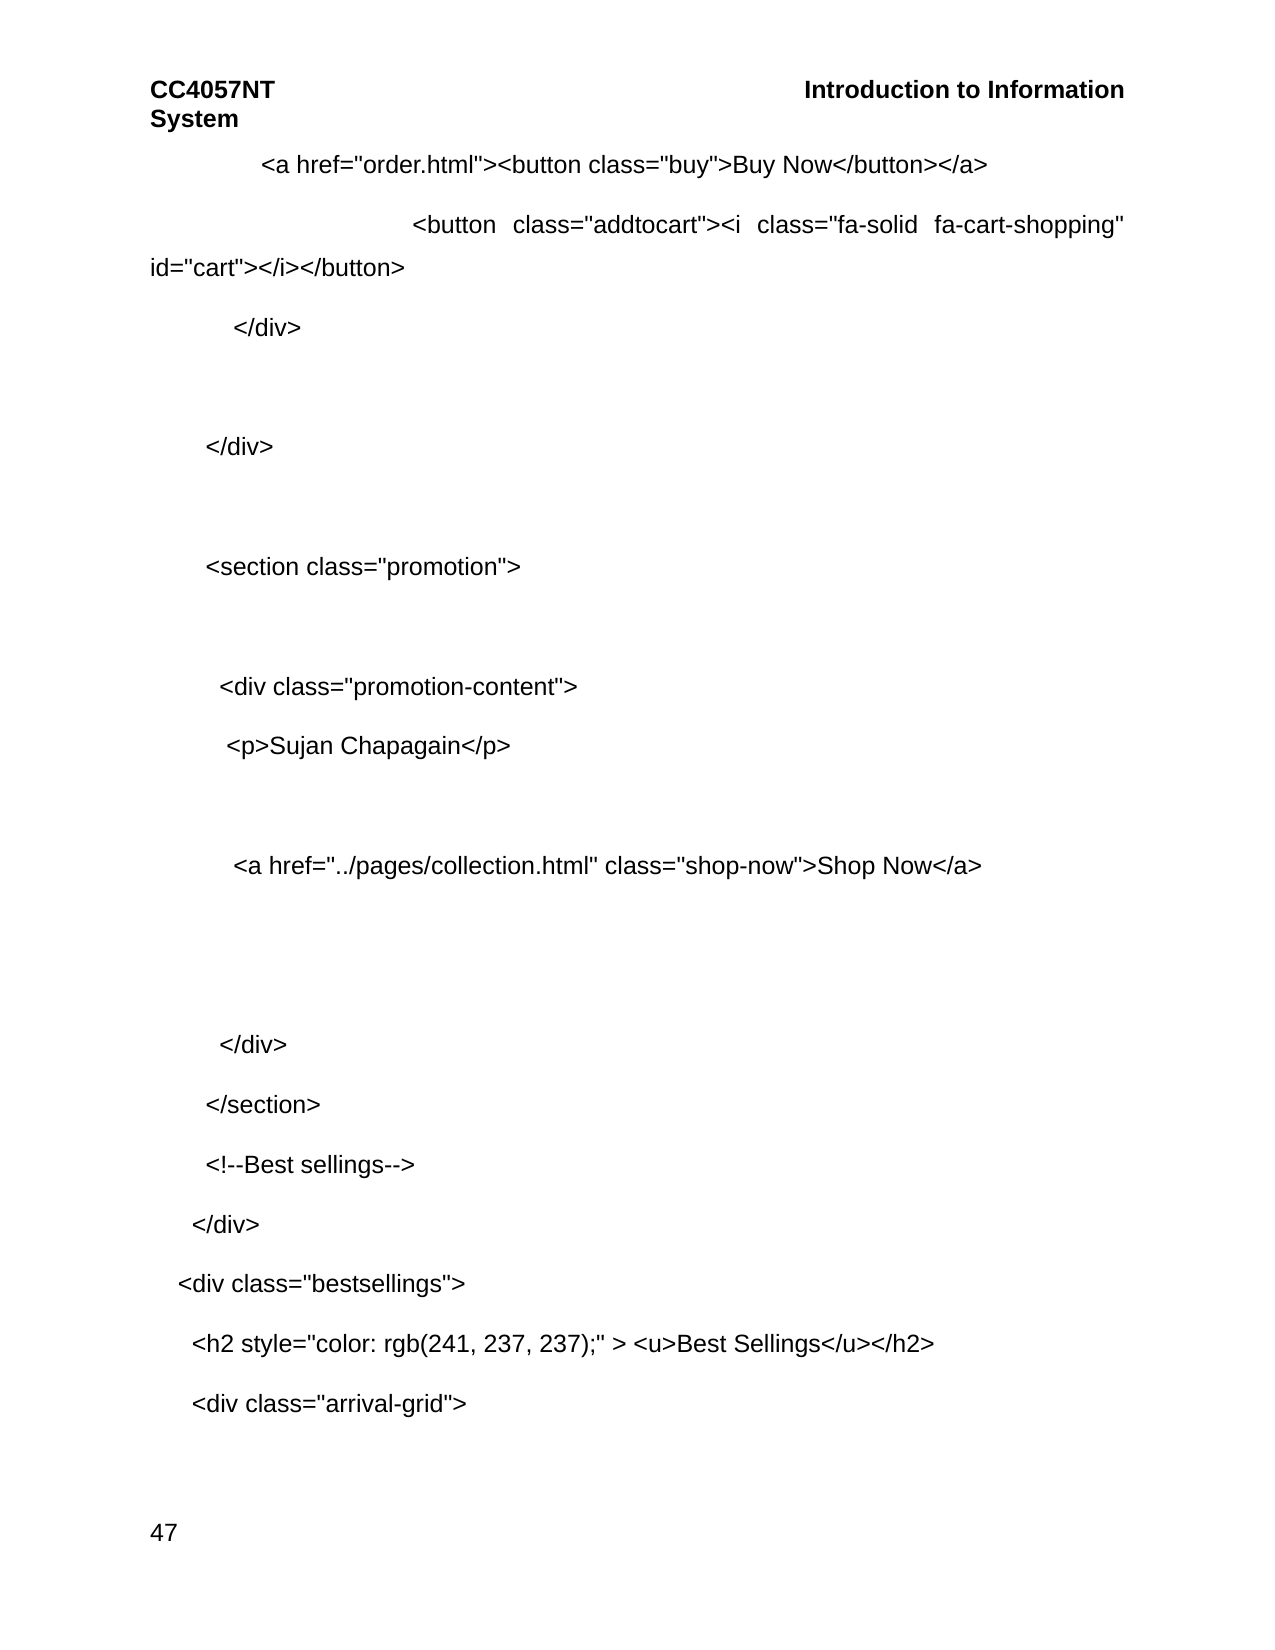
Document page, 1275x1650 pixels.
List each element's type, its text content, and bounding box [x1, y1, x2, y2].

text <div class="arrival-grid"> [150, 1389, 1125, 1418]
text <section class="promotion"> [150, 552, 1125, 581]
text </div> [150, 1030, 1125, 1059]
text </section> [150, 1090, 1125, 1119]
text <div class="promotion-content"> [150, 671, 1125, 700]
text <a href="order.html"><button class="buy">Buy Now</button></a> [150, 150, 1125, 179]
text <p>Sujan Chapagain</p> [150, 731, 1125, 760]
text <h2 style="color: rgb(241, 237, 237);" > <u>Best Sellings</u></h2> [150, 1329, 1125, 1358]
text <a href="../pages/collection.html" class="shop-now">Shop Now</a> [150, 851, 1125, 879]
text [150, 210, 1125, 282]
text </div> [150, 1209, 1125, 1238]
text <!--Best sellings--> [150, 1150, 1125, 1178]
text </div> [150, 432, 1125, 461]
text </div> [150, 313, 1125, 341]
text <div class="bestsellings"> [150, 1269, 1125, 1298]
